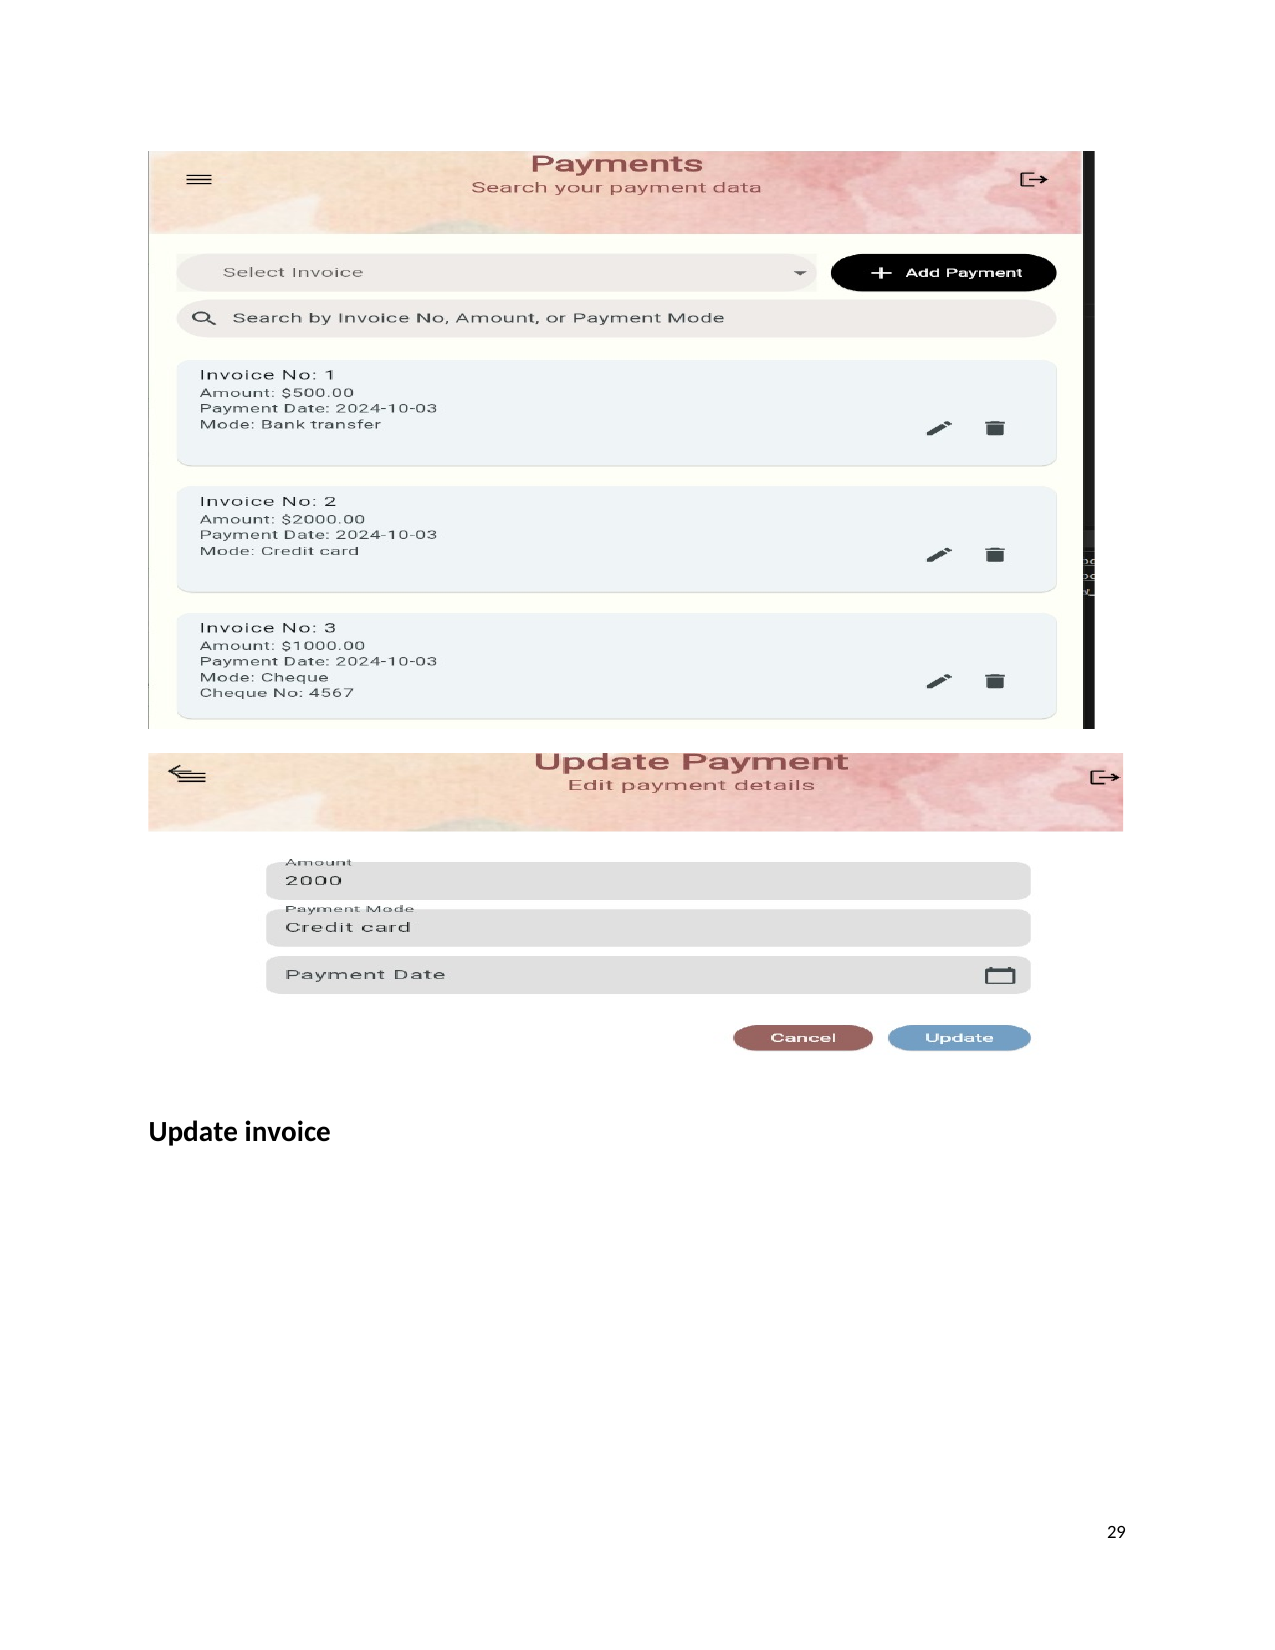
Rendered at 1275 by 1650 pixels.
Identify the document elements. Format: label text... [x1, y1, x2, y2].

picture [148, 151, 1095, 729]
text Update invoice [148, 1113, 1154, 1148]
picture [148, 753, 1124, 1088]
